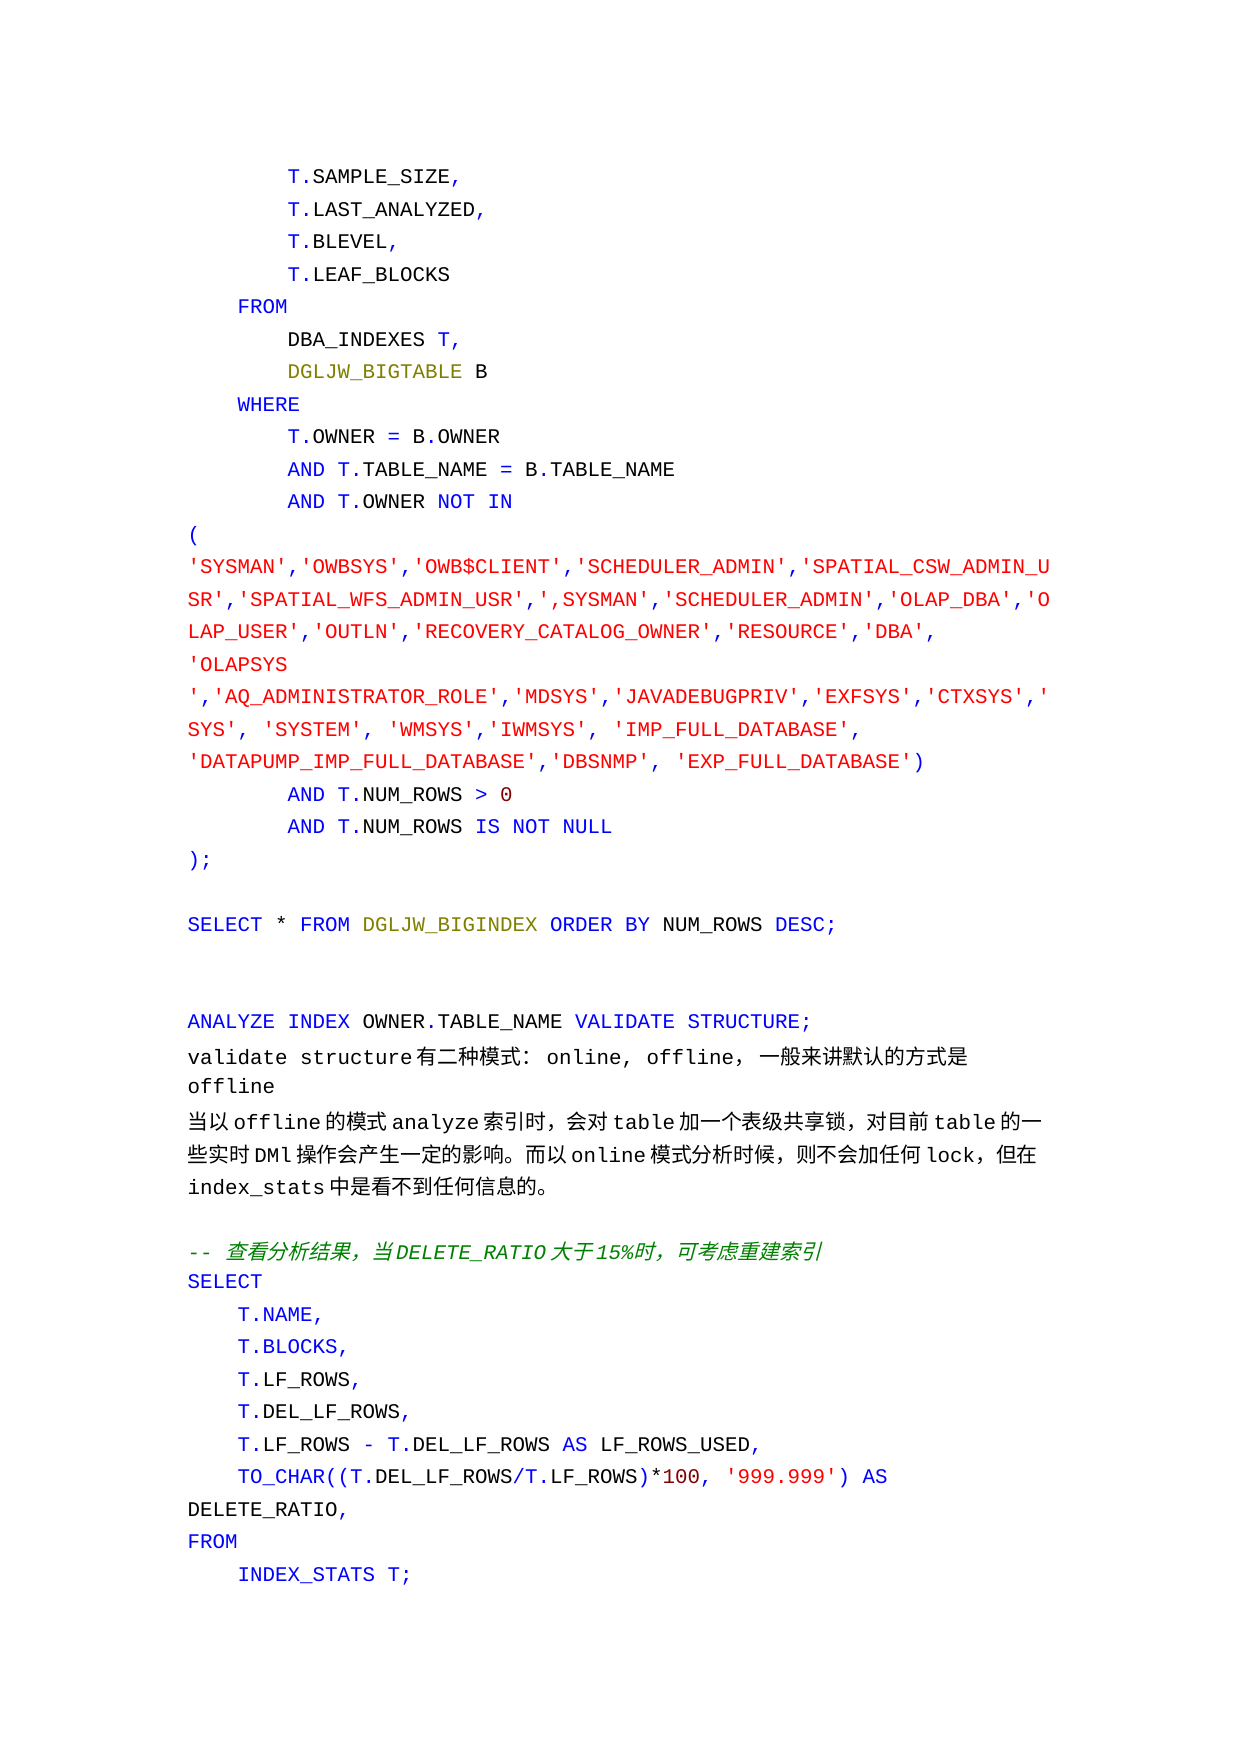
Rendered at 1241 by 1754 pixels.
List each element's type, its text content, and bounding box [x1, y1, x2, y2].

text T.BLEVEL, [187, 227, 1053, 259]
text validate structure有二种模式： online, offline， 一般来讲默认的方式是offline [187, 1039, 1053, 1104]
text INDEX_STATS T; [187, 1559, 1053, 1592]
text -- 查看分析结果，当DELETE_RATIO大于15%时，可考虑重建索引 [187, 1234, 1053, 1267]
text AND T.TABLE_NAME = B.TABLE_NAME [187, 454, 1053, 487]
text AND T.NUM_ROWS > 0 [187, 779, 1053, 812]
text SELECT [187, 1267, 1053, 1299]
text AND T.NUM_ROWS IS NOT NULL [187, 812, 1053, 844]
text T.LF_ROWS, [187, 1364, 1053, 1397]
text ); [187, 844, 1053, 877]
text 当以offline的模式analyze索引时，会对table加一个表级共享锁，对目前table的一些实时DMl操作会产生一定的影响。而以online模式分析时候，则不会加任何lock，但在index_stats中是看不到任何信息的。 [187, 1104, 1053, 1202]
text DBA_INDEXES T, [187, 324, 1053, 357]
text T.BLOCKS, [187, 1332, 1053, 1364]
text T.OWNER = B.OWNER [187, 422, 1053, 454]
text T.LAST_ANALYZED, [187, 194, 1053, 227]
text T.LF_ROWS - T.DEL_LF_ROWS AS LF_ROWS_USED, [187, 1429, 1053, 1462]
text AND T.OWNER NOT IN ('SYSMAN','OWBSYS','OWB$CLIENT','SCHEDULER_ADMIN','SPATIAL_CSW_ADMIN_USR','SPATIAL_WFS_ADMIN_USR',',SYSMAN','SCHEDULER_ADMIN','OLAP_DBA','OLAP_USER','OUTLN','RECOVERY_CATALOG_OWNER','RESOURCE','DBA', 'OLAPSYS','AQ_ADMINISTRATOR_ROLE','MDSYS','JAVADEBUGPRIV','EXFSYS','CTXSYS','SYS', 'SYSTEM', 'WMSYS','IWMSYS', 'IMP_FULL_DATABASE', 'DATAPUMP_IMP_FULL_DATABASE','DBSNMP', 'EXP_FULL_DATABASE') [187, 487, 1053, 779]
text T.NAME, [187, 1299, 1053, 1332]
text DGLJW_BIGTABLE B [187, 357, 1053, 389]
text T.SAMPLE_SIZE, [187, 162, 1053, 194]
text WHERE [187, 389, 1053, 422]
text TO_CHAR((T.DEL_LF_ROWS/T.LF_ROWS)*100, '999.999') AS DELETE_RATIO, [187, 1462, 1053, 1527]
text FROM [187, 292, 1053, 324]
text SELECT * FROM DGLJW_BIGINDEX ORDER BY NUM_ROWS DESC; [187, 909, 1053, 942]
text T.DEL_LF_ROWS, [187, 1397, 1053, 1429]
text FROM [187, 1527, 1053, 1559]
text ANALYZE INDEX OWNER.TABLE_NAME VALIDATE STRUCTURE; [187, 1007, 1053, 1039]
text T.LEAF_BLOCKS [187, 259, 1053, 292]
